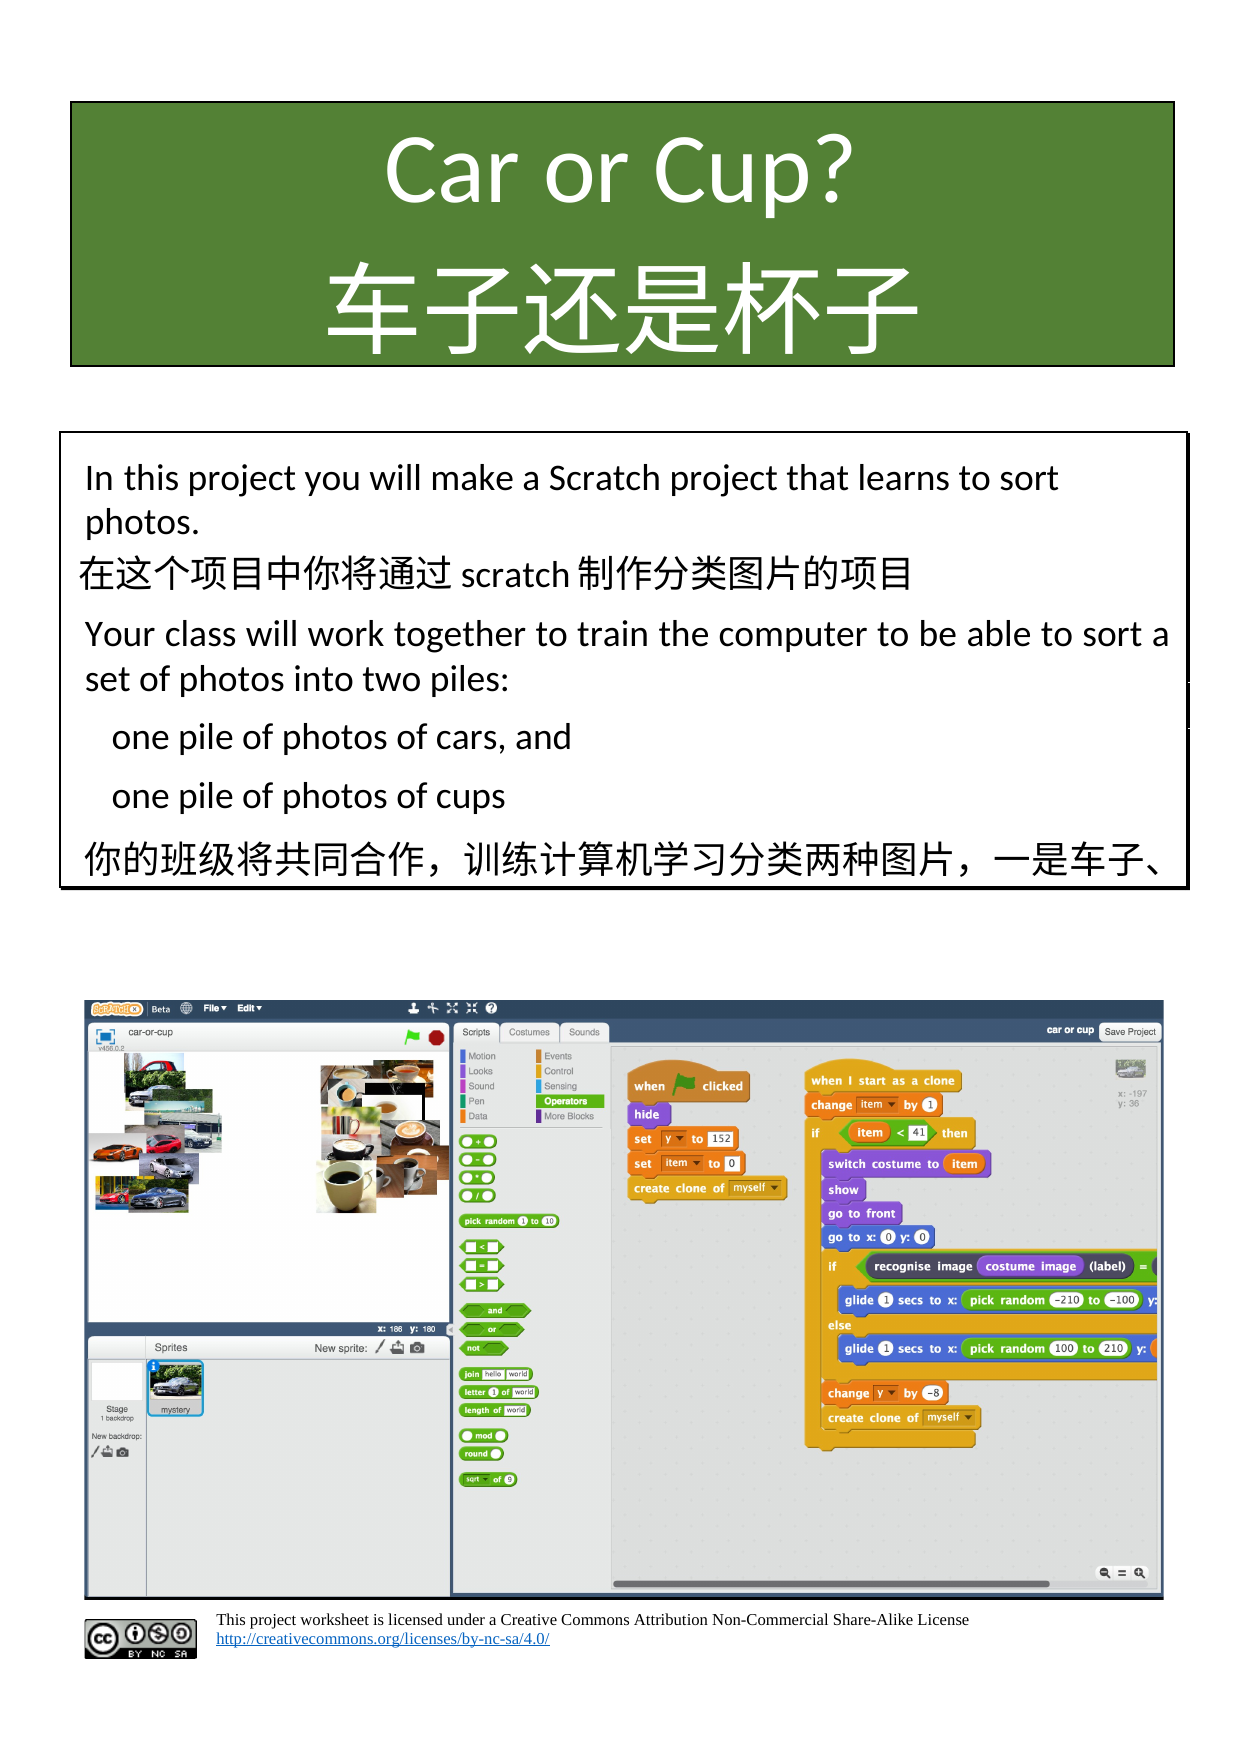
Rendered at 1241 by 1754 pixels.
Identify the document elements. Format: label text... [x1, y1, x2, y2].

picture [84, 1619, 197, 1659]
text This project worksheet is licensed under a Creative Commons Attribution Non-Commercial Share-Alike License http://creativecommons.org/licenses/by-nc-sa/4.0/ [216, 1609, 974, 1648]
picture [84, 1000, 1164, 1600]
